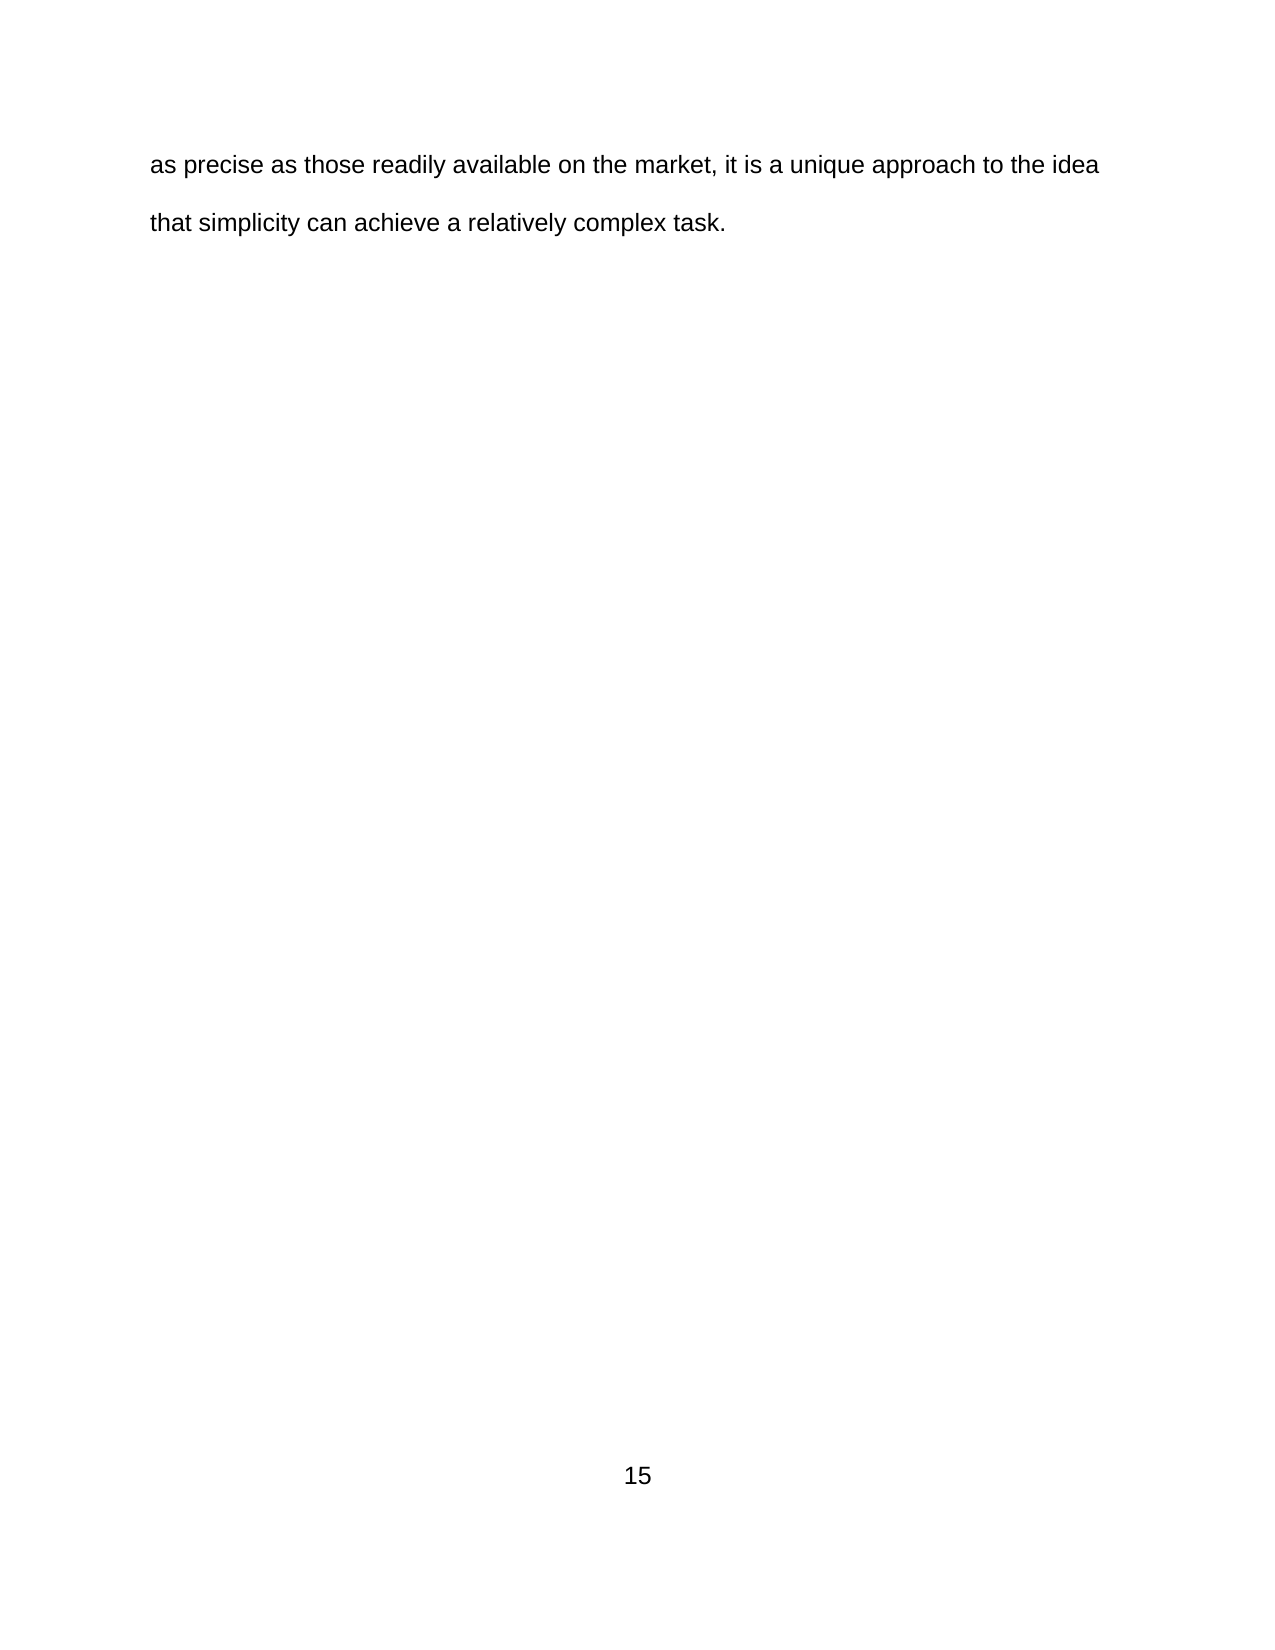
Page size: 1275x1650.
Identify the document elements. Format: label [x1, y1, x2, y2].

text [150, 150, 1125, 236]
